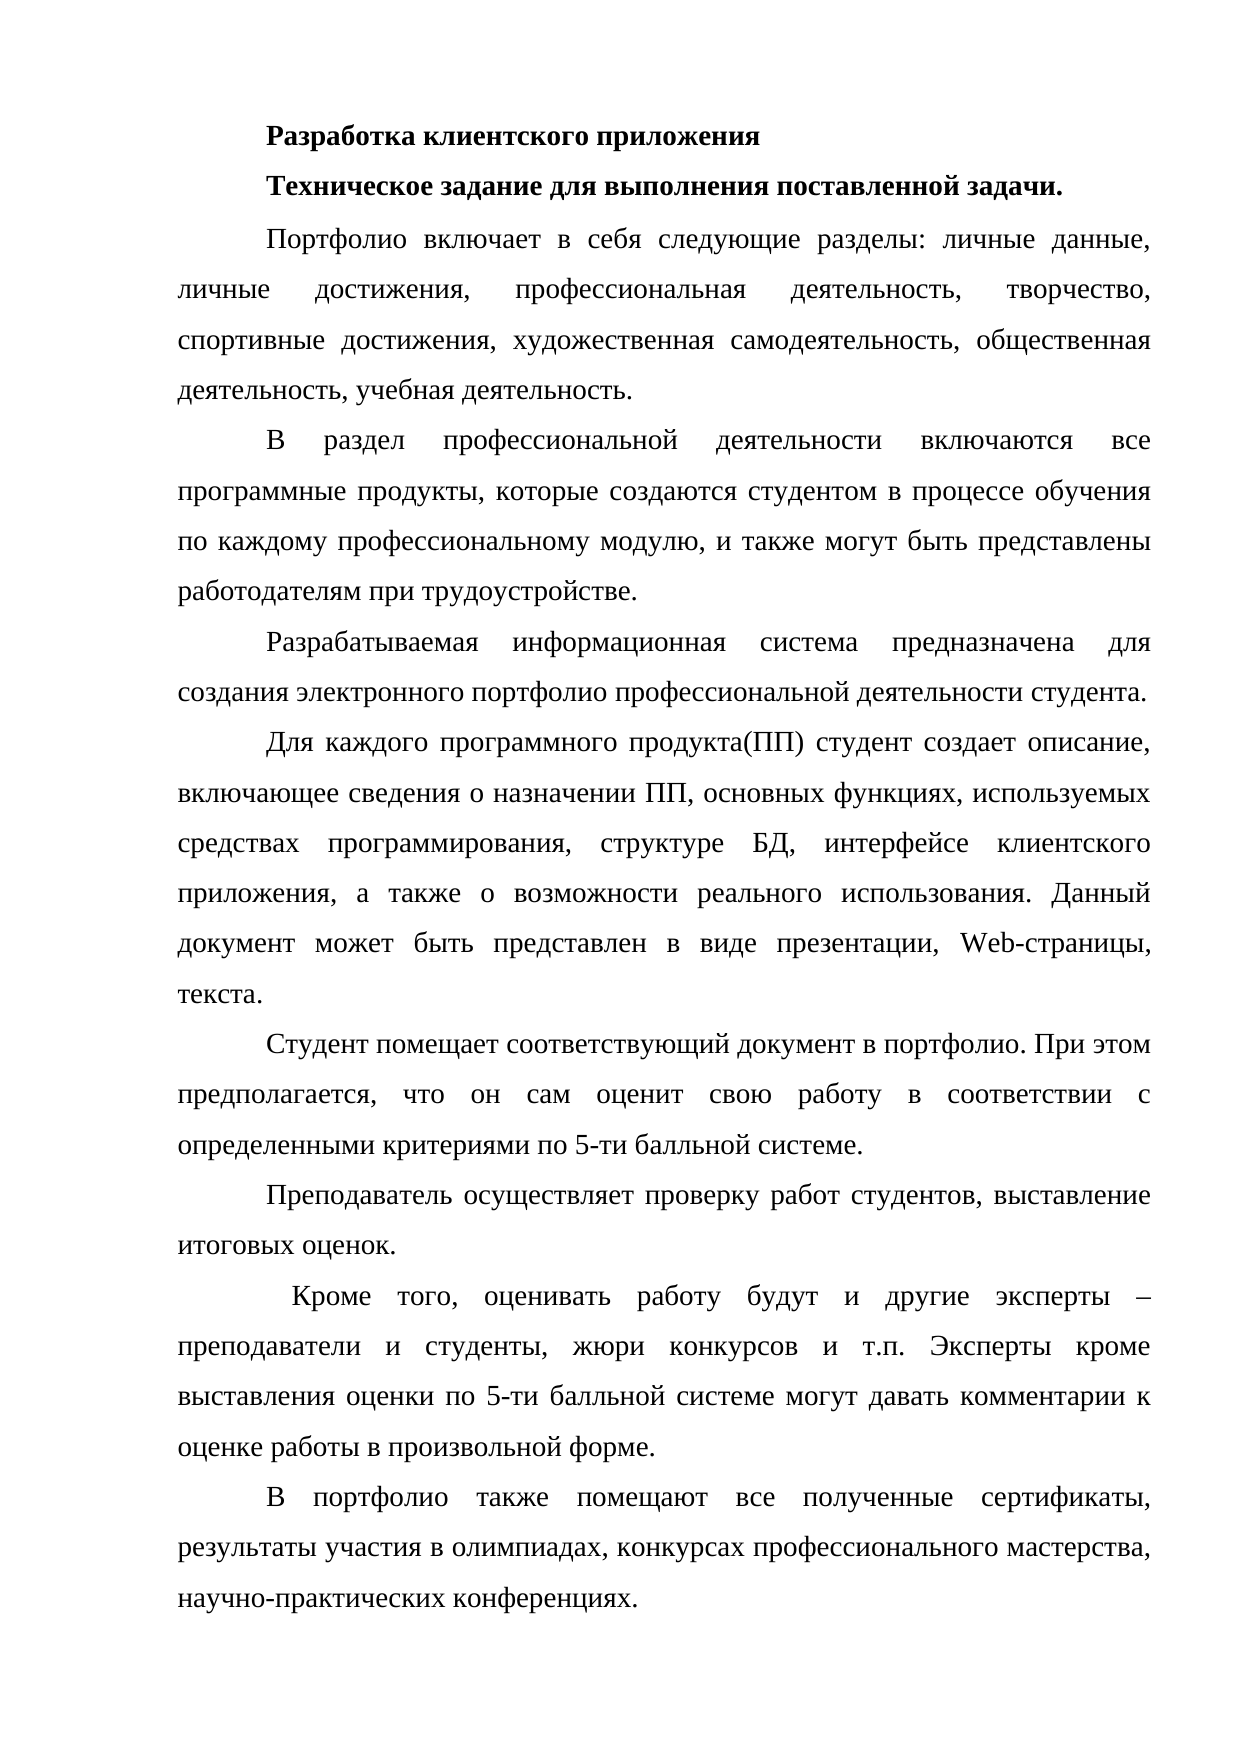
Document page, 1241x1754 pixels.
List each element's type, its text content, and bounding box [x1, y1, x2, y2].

text В раздел профессиональной деятельности включаются все программные продукты, которые создаются студентом в процессе обучения по каждому профессиональному модулю, и также могут быть представлены работодателям при трудоустройстве. [177, 422, 1152, 607]
text Разрабатываемая информационная система предназначена для создания электронного портфолио профессиональной деятельности студента. [177, 624, 1152, 708]
text Преподаватель осуществляет проверку работ студентов, выставление итоговых оценок. [177, 1177, 1152, 1261]
text Техническое задание для выполнения поставленной задачи. [177, 168, 1152, 202]
text Разработка клиентского приложения [177, 118, 1152, 152]
text В портфолио также помещают все полученные сертификаты, результаты участия в олимпиадах, конкурсах профессионального мастерства, научно-практических конференциях. [177, 1479, 1152, 1613]
text Студент помещает соответствующий документ в портфолио. При этом предполагается, что он сам оценит свою работу в соответствии с определенными критериями по 5-ти балльной системе. [177, 1026, 1152, 1160]
text Кроме того, оценивать работу будут и другие эксперты –преподаватели и студенты, жюри конкурсов и т.п. Эксперты кроме выставления оценки по 5-ти балльной системе могут давать комментарии к оценке работы в произвольной форме. [177, 1278, 1152, 1462]
text Для каждого программного продукта(ПП) студент создает описание, включающее сведения о назначении ПП, основных функциях, используемых средствах программирования, структуре БД, интерфейсе клиентского приложения, а также о возможности реального использования. Данный документ может быть представлен в виде презентации, Web-страницы, текста. [177, 724, 1152, 1009]
text Портфолио включает в себя следующие разделы: личные данные, личные достижения, профессиональная деятельность, творчество, спортивные достижения, художественная самодеятельность, общественная деятельность, учебная деятельность. [177, 221, 1152, 406]
